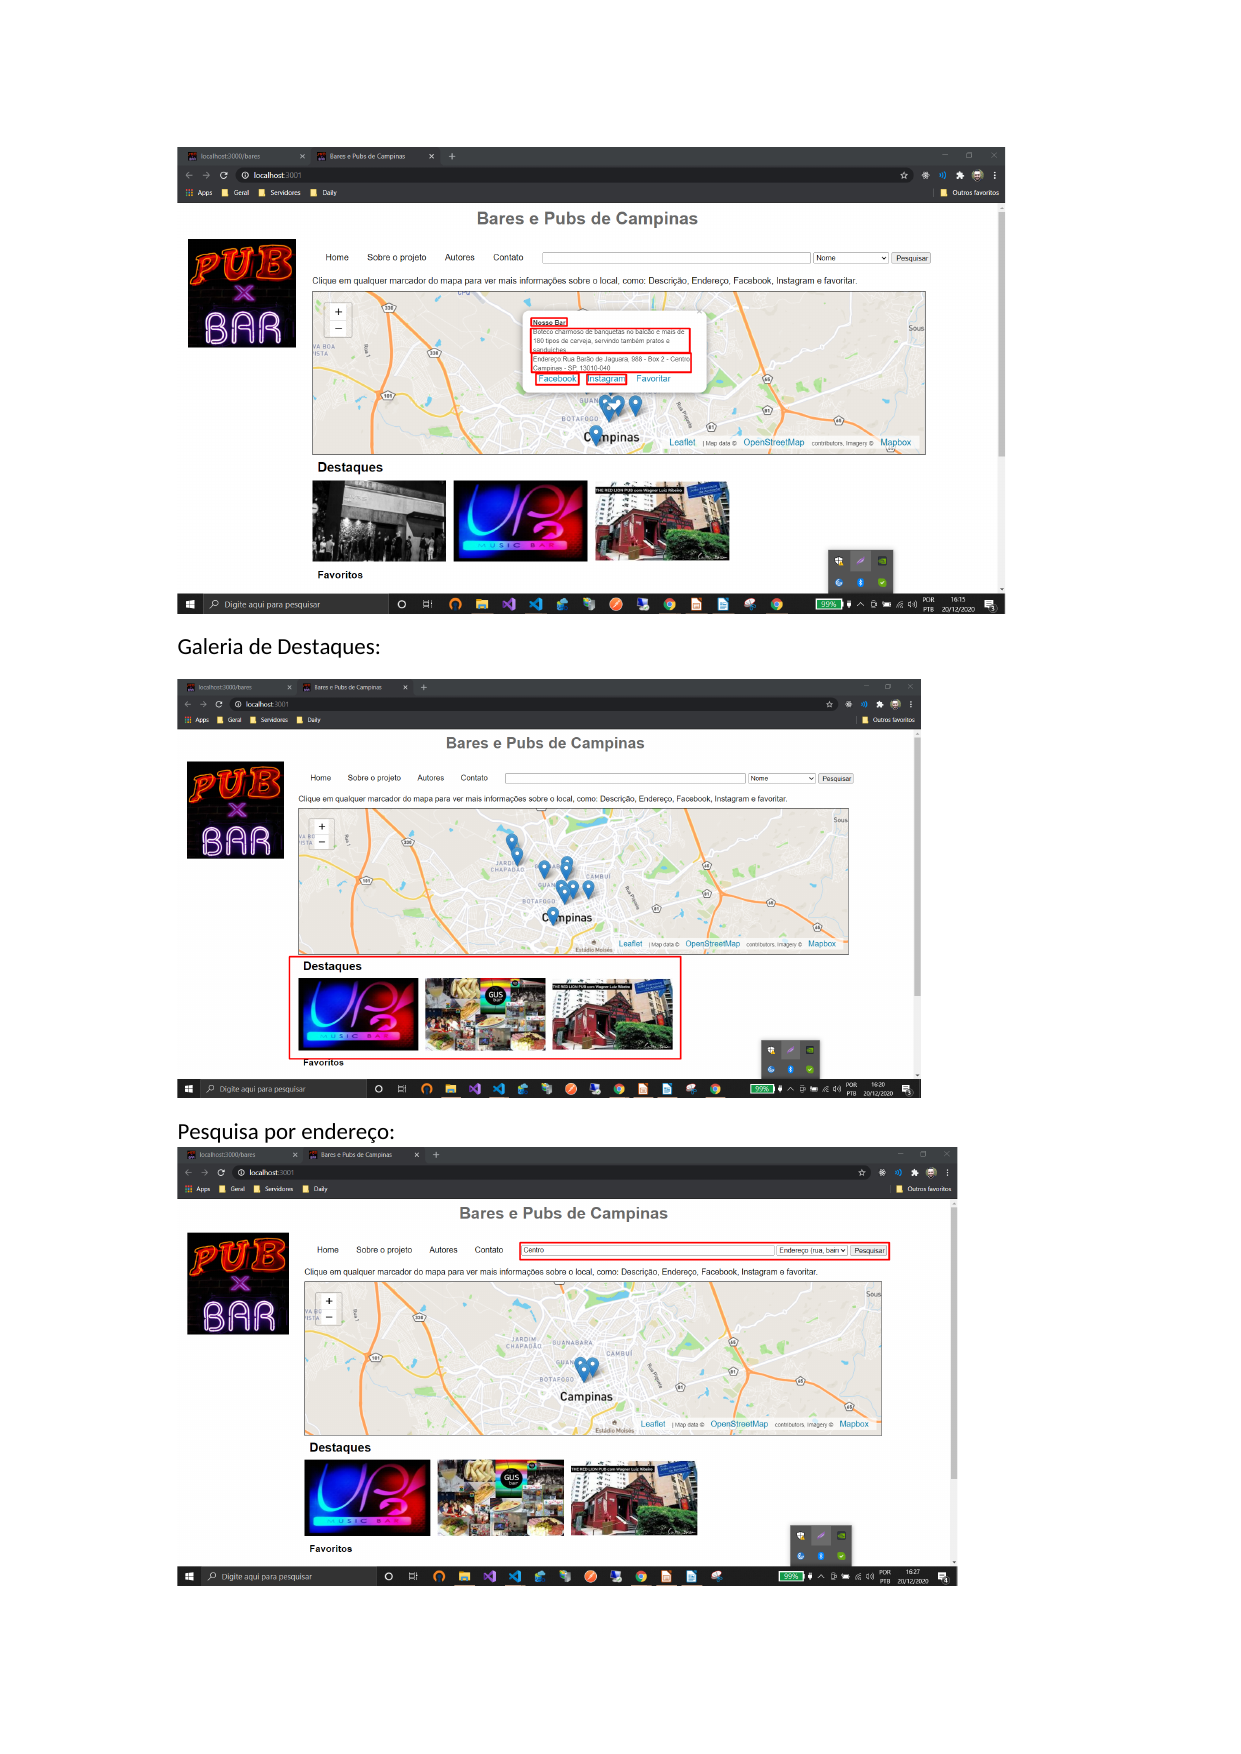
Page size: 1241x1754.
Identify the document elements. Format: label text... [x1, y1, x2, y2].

picture [177, 147, 1006, 614]
picture [177, 679, 921, 1098]
picture [177, 1147, 958, 1586]
text Galeria de Destaques: [177, 632, 1063, 661]
